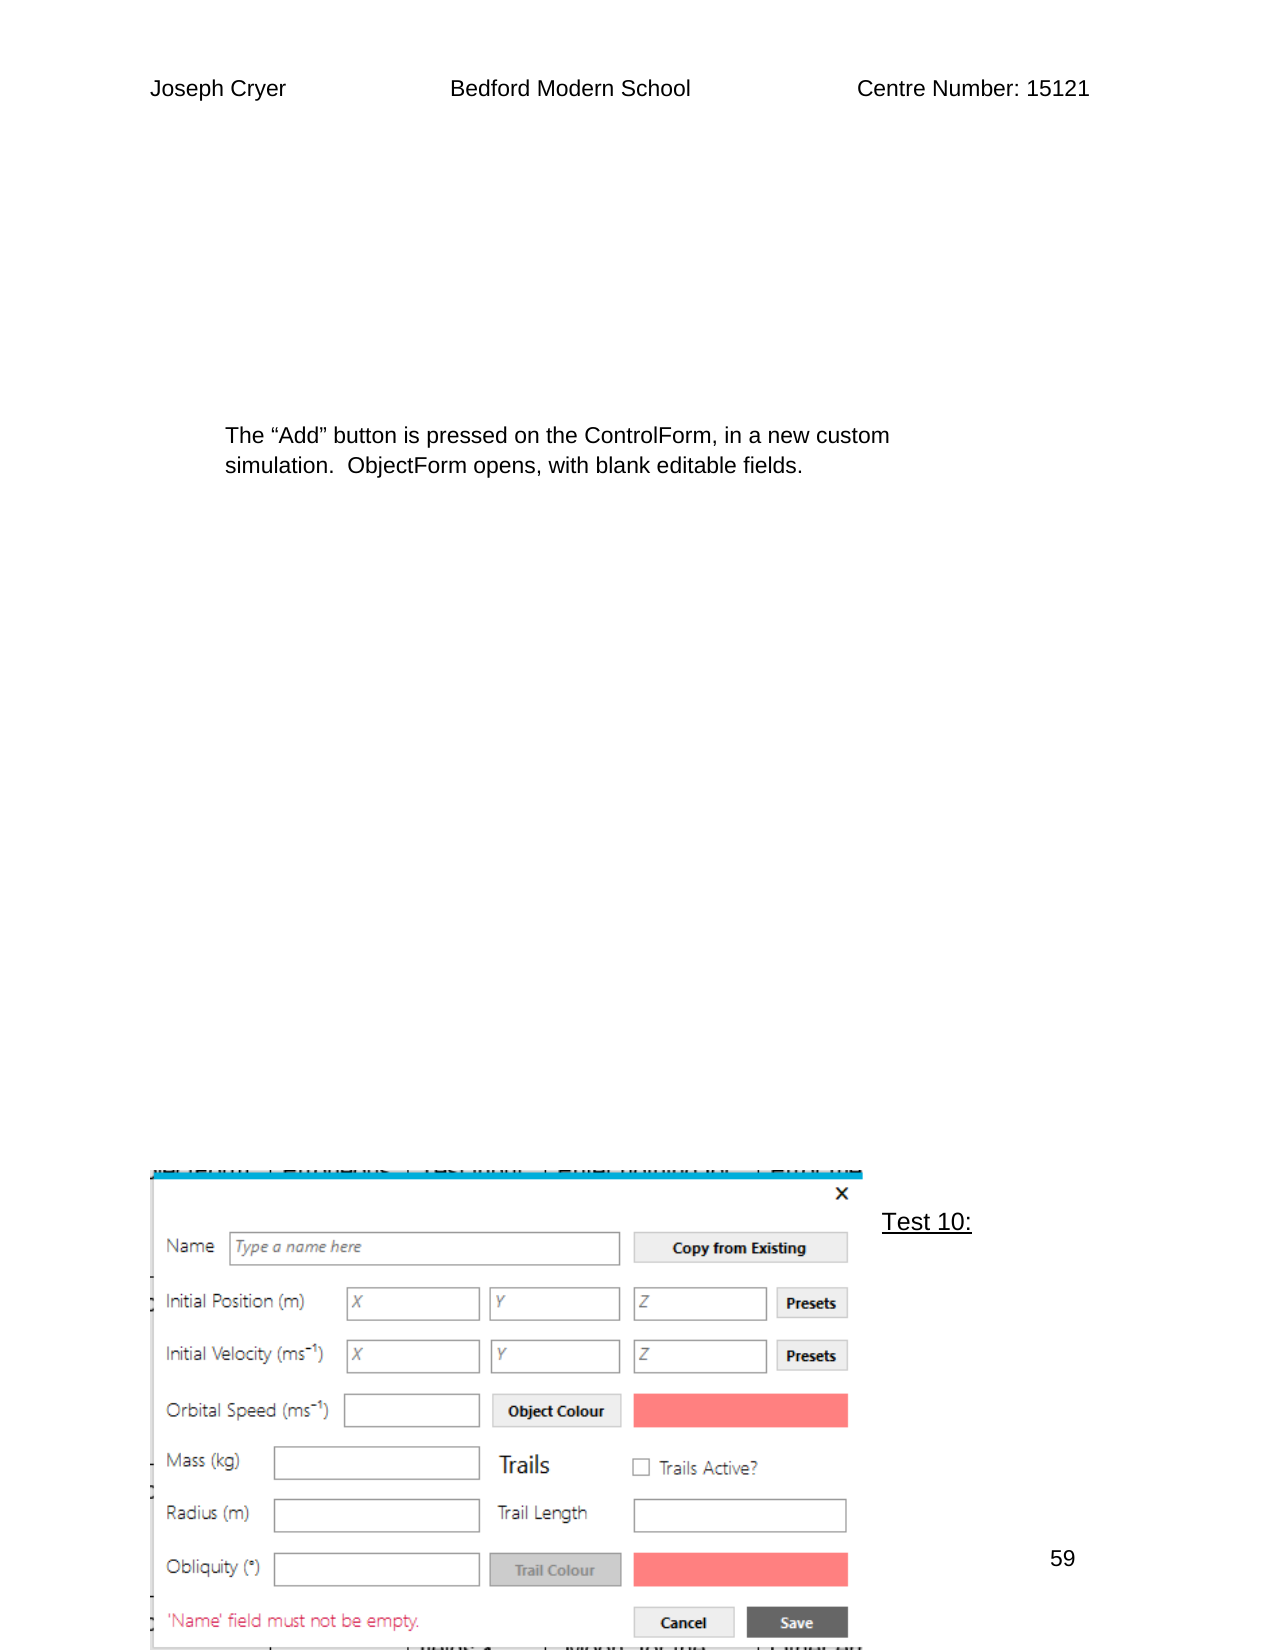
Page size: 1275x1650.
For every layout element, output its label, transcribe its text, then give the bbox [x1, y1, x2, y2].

text simulation. ObjectForm opens, with blank editable fields. [150, 452, 1125, 478]
text The “Add” button is pressed on the ControlForm, in a new custom [150, 422, 1125, 448]
text Test 10: [863, 1207, 1125, 1236]
picture [150, 1170, 863, 1650]
